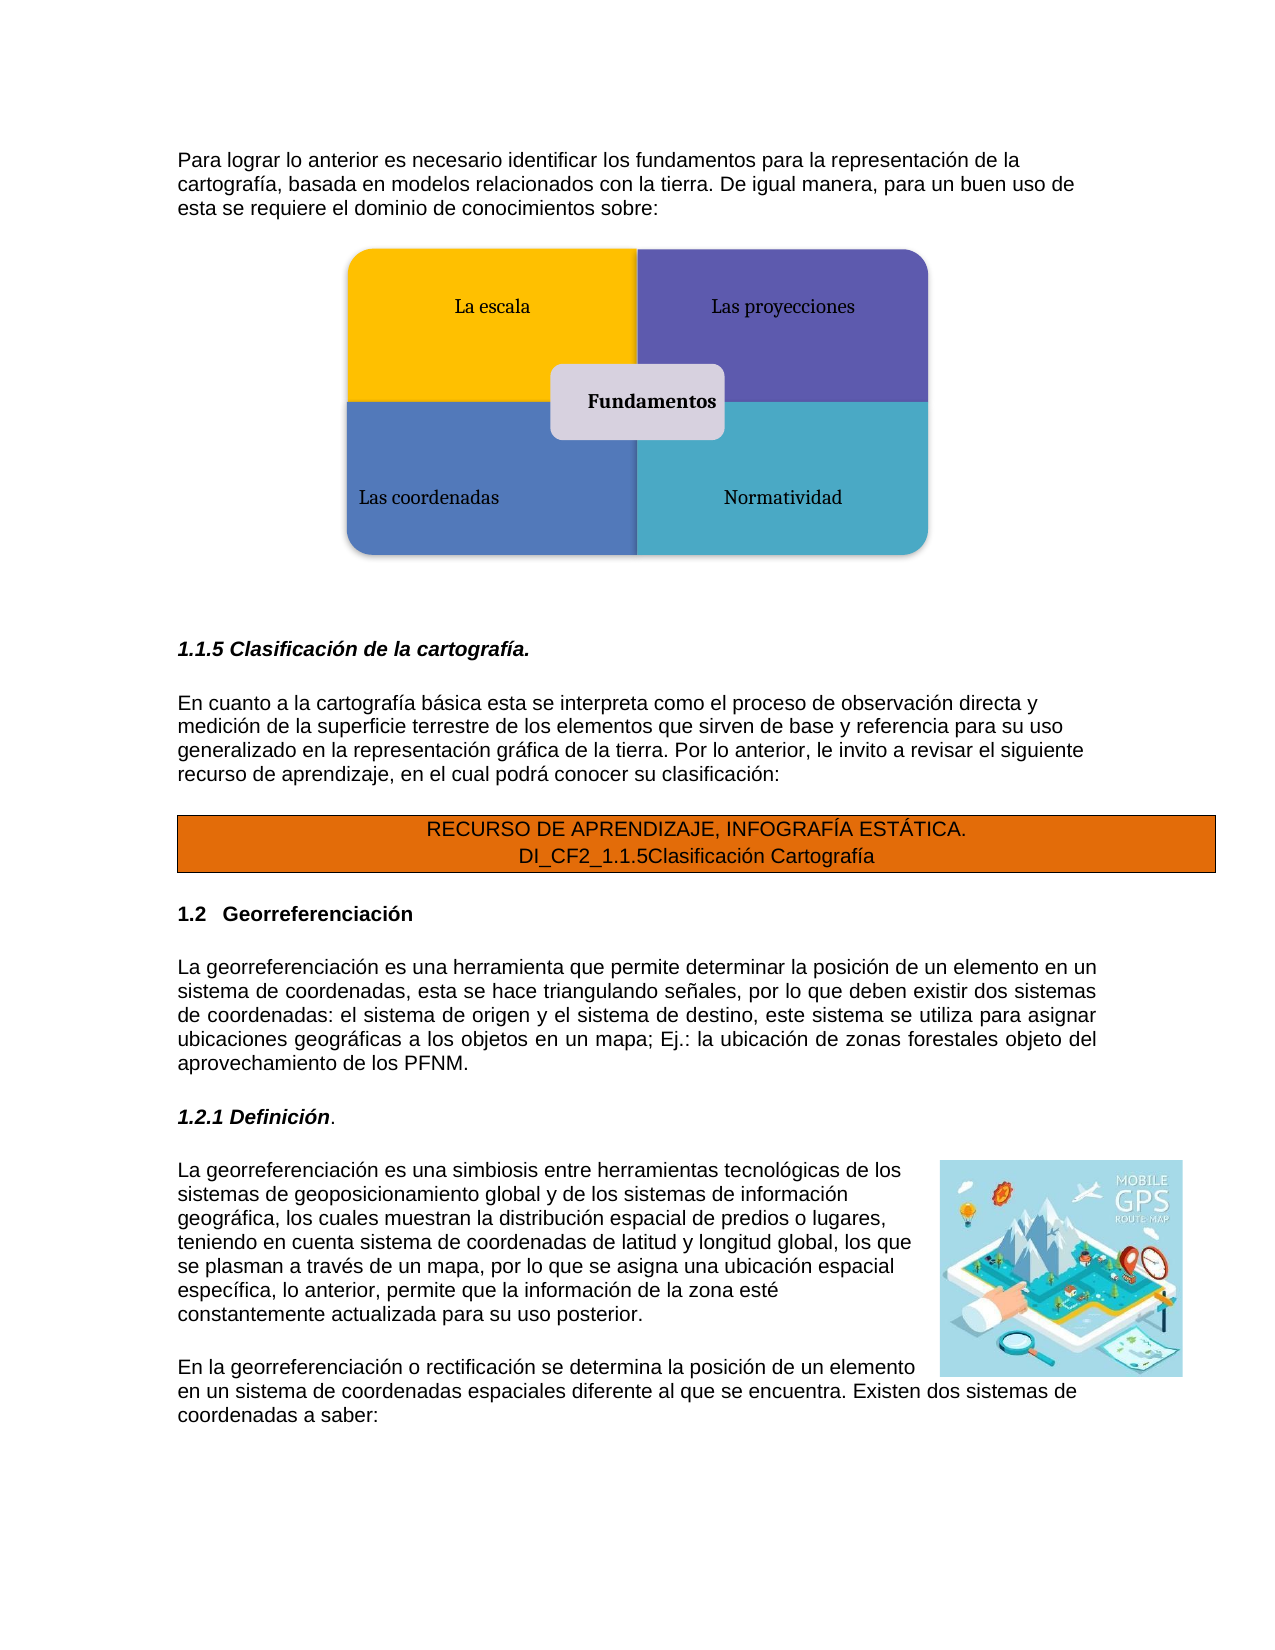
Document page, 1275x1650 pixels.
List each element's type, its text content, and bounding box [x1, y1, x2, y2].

text La georreferenciación es una simbiosis entre herramientas tecnológicas de los sistemas de geoposicionamiento global y de los sistemas de información geográfica, los cuales muestran la distribución espacial de predios o lugares, teniendo en cuenta sistema de coordenadas de latitud y longitud global, los que se plasman a través de un mapa, por lo que se asigna una ubicación espacial específica, lo anterior, permite que la información de la zona esté constantemente actualizada para su uso posterior. [177, 1158, 1098, 1326]
text 1.1.5 Clasificación de la cartografía. [177, 637, 1098, 661]
text 1.2.1 Definición. [177, 1105, 1098, 1129]
text Para lograr lo anterior es necesario identificar los fundamentos para la representación de la cartografía, basada en modelos relacionados con la tierra. De igual manera, para un buen uso de esta se requiere el dominio de conocimientos sobre: [177, 148, 1098, 219]
text En cuanto a la cartografía básica esta se interpreta como el proceso de observación directa y medición de la superficie terrestre de los elementos que sirven de base y referencia para su uso generalizado en la representación gráfica de la tierra. Por lo anterior, le invito a revisar el siguiente recurso de aprendizaje, en el cual podrá conocer su clasificación: [177, 690, 1098, 786]
text La georreferenciación es una herramienta que permite determinar la posición de un elemento en un sistema de coordenadas, esta se hace triangulando señales, por lo que deben existir dos sistemas de coordenadas: el sistema de origen y el sistema de destino, este sistema se utiliza para asignar ubicaciones geográficas a los objetos en un mapa; Ej.: la ubicación de zonas forestales objeto del aprovechamiento de los PFNM. [177, 955, 1098, 1075]
list Georreferenciación [177, 902, 1098, 926]
picture [939, 1160, 1183, 1377]
table_header RECURSO DE APRENDIZAJE, INFOGRAFÍA ESTÁTICA. DI_CF2_1.1.5Clasificación Cartografía [178, 816, 1215, 872]
text En la georreferenciación o rectificación se determina la posición de un elemento en un sistema de coordenadas espaciales diferente al que se encuentra. Existen dos sistemas de coordenadas a saber: [177, 1355, 1098, 1427]
